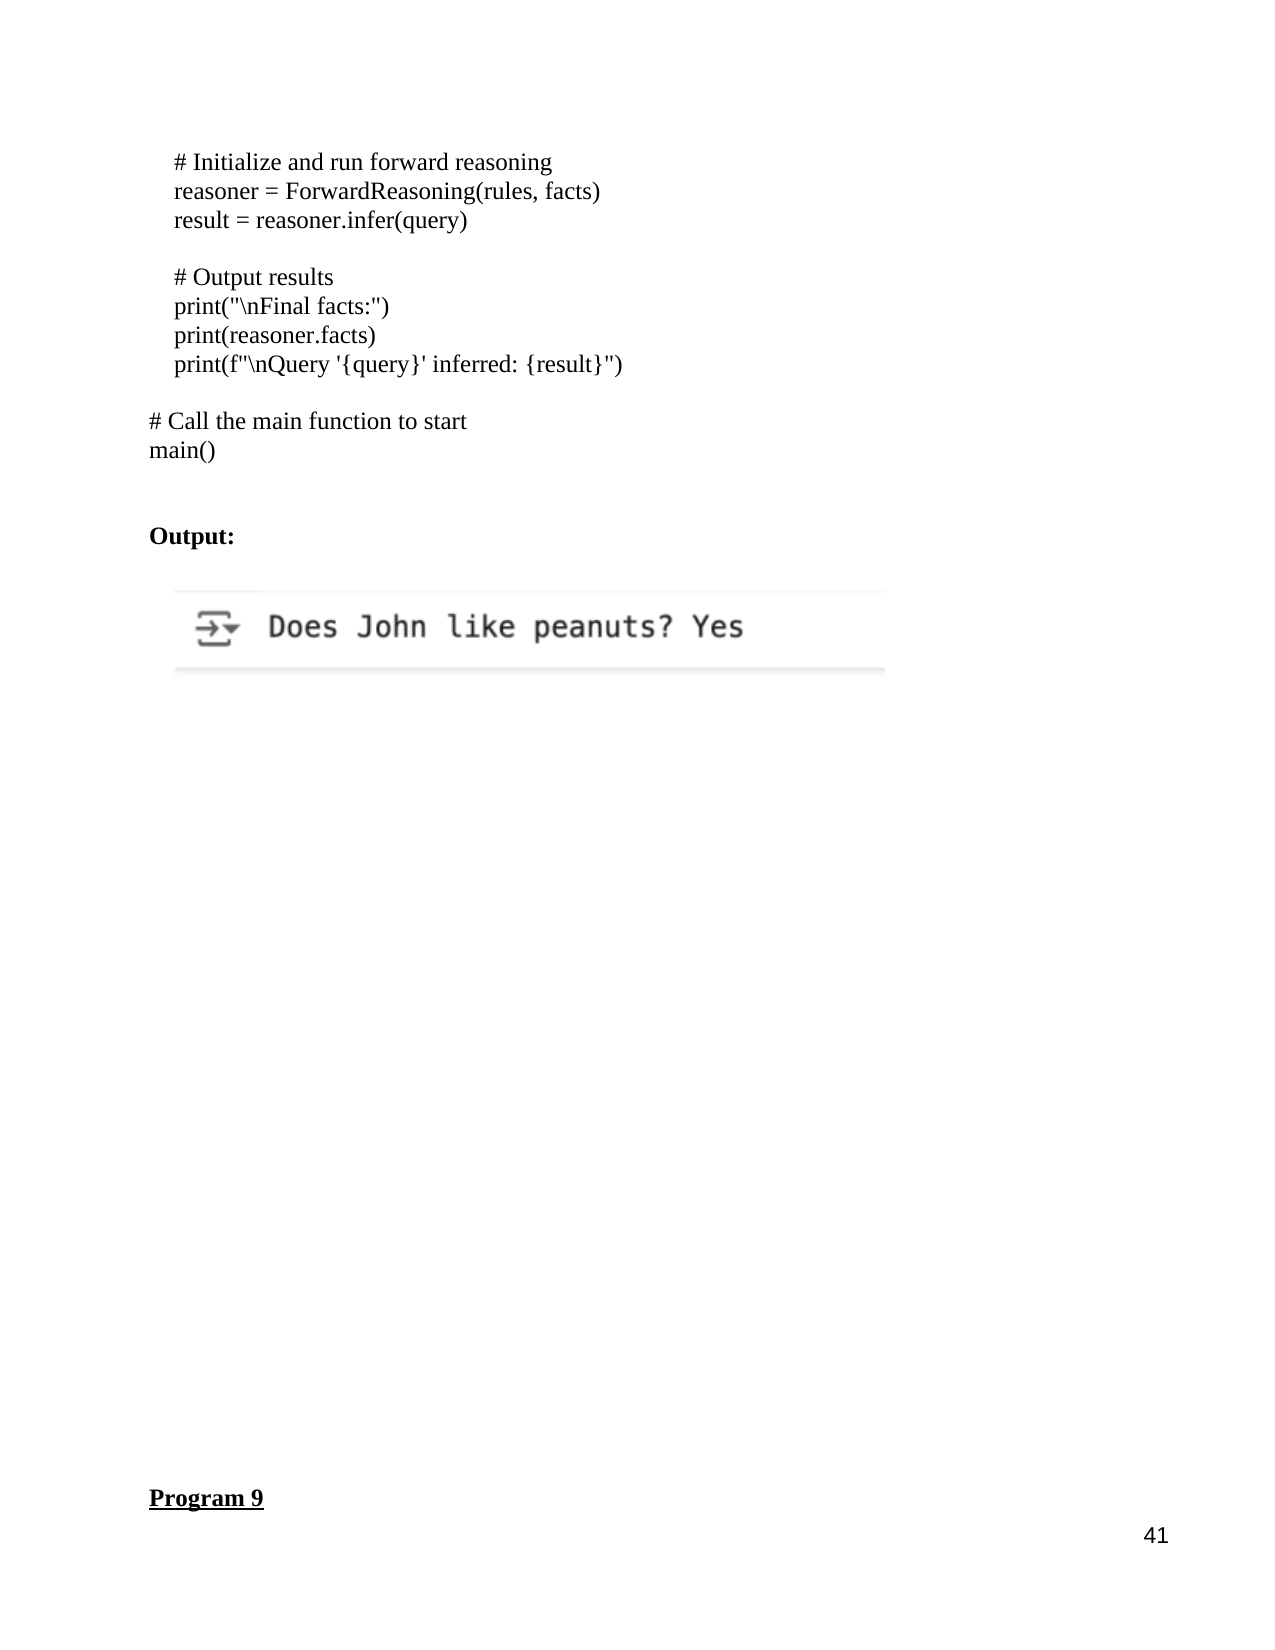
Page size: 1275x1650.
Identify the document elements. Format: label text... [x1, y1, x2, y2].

picture [148, 578, 1042, 765]
text Program 9 [149, 1483, 1169, 1512]
text # Output results [149, 262, 1169, 291]
text print("\nFinal facts:") [149, 291, 1169, 320]
text reasoner = ForwardReasoning(rules, facts) [149, 176, 1169, 205]
text # Initialize and run forward reasoning [149, 147, 1169, 176]
text print(reasoner.facts) [149, 320, 1169, 349]
text result = reasoner.infer(query) [149, 205, 1169, 234]
text Output: [149, 521, 1169, 550]
text print(f"\nQuery '{query}' inferred: {result}") [149, 349, 1169, 377]
text # Call the main function to start [149, 406, 1169, 435]
text main() [149, 435, 1169, 464]
